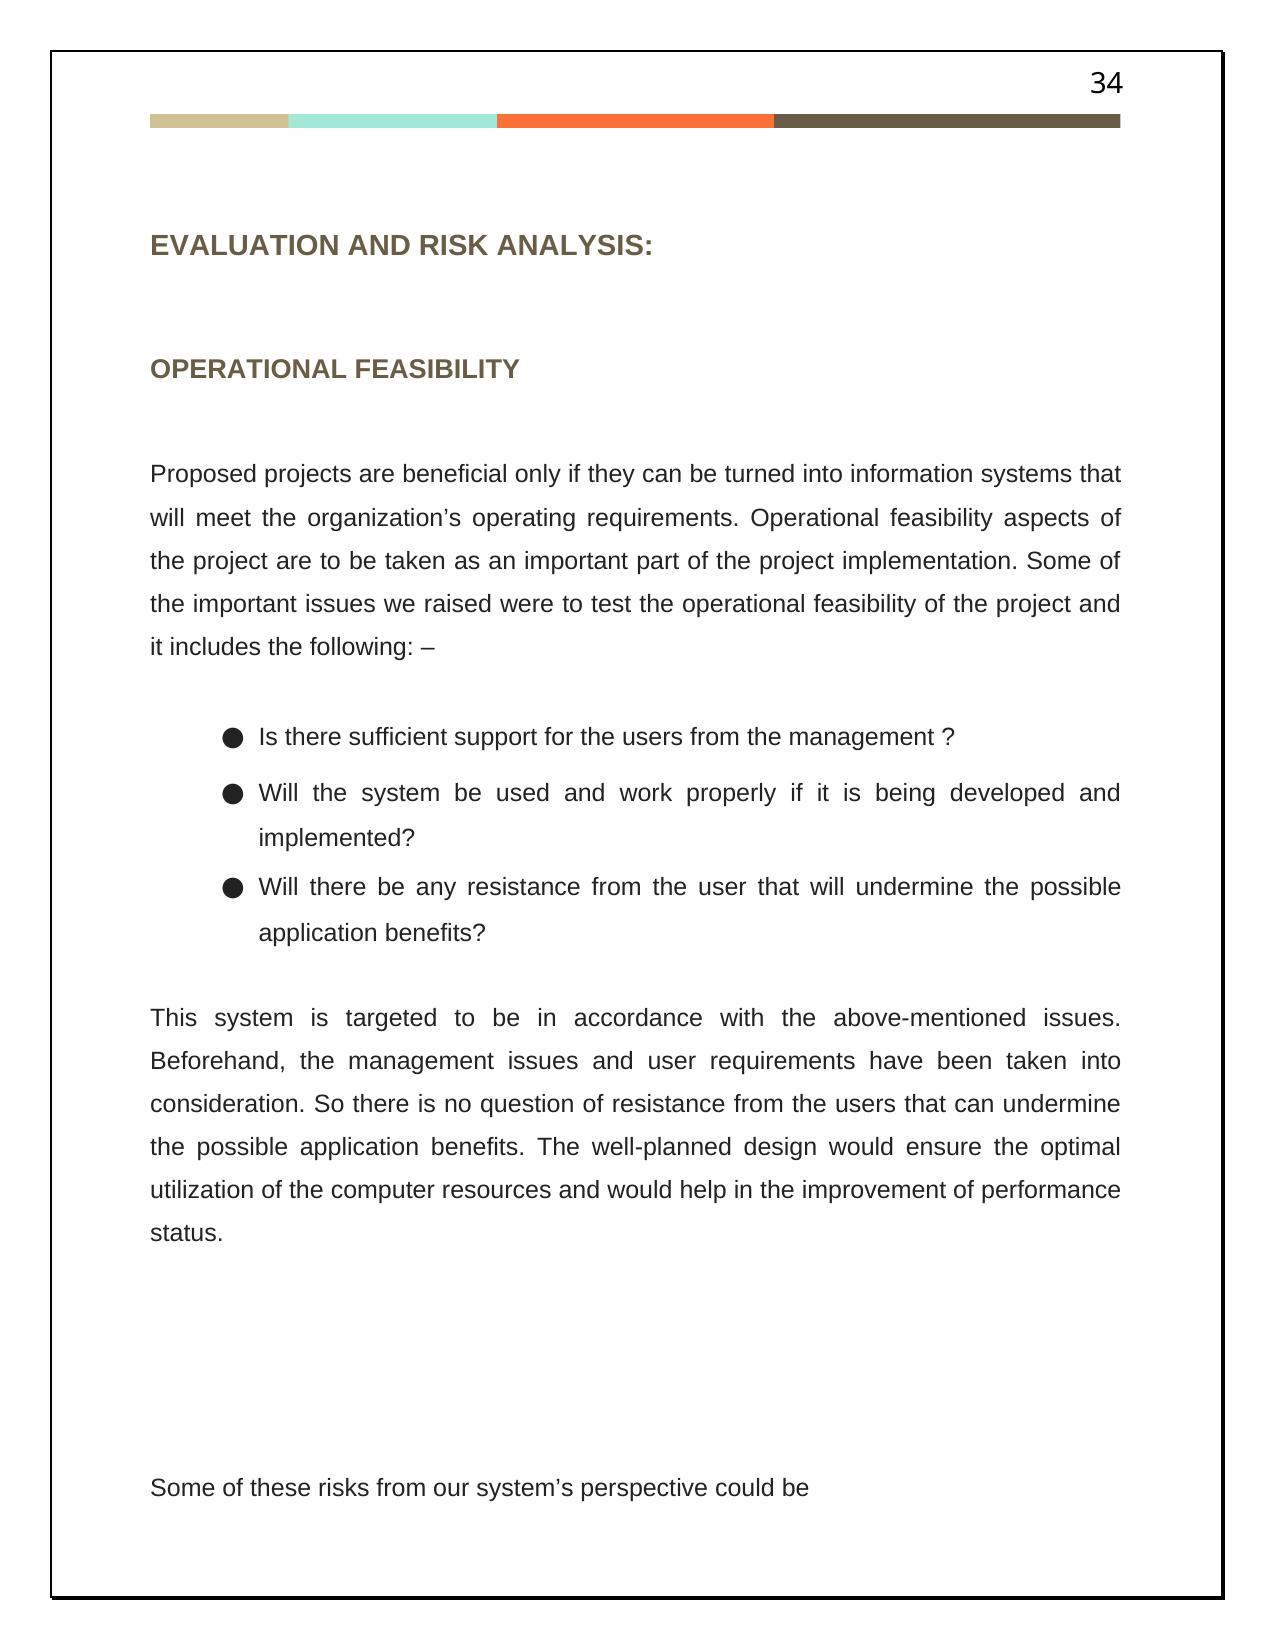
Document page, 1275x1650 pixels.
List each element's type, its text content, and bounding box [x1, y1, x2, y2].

picture [150, 114, 1121, 128]
text OPERATIONAL FEASIBILITY [150, 353, 1123, 384]
text EVALUATION AND RISK ANALYSIS: [150, 228, 1123, 261]
list Is there sufficient support for the users from the management ? [221, 717, 1123, 754]
text Proposed projects are beneficial only if they can be turned into information systems that will meet the organization’s operating requirements. Operational feasibility aspects of the project are to be taken as an important part of the project implementation. Some of the important issues we raised were to test the operational feasibility of the project and it includes the following: – [150, 459, 1123, 661]
list Will the system be used and work properly if it is being developed and implemented? [221, 772, 1123, 852]
text This system is targeted to be in accordance with the above-mentioned issues. Beforehand, the management issues and user requirements have been taken into consideration. So there is no question of resistance from the users that can undermine the possible application benefits. The well-planned design would ensure the optimal utilization of the computer resources and would help in the improvement of performance status. [150, 1002, 1123, 1247]
text Some of these risks from our system’s perspective could be [150, 1472, 1123, 1501]
list Will there be any resistance from the user that will undermine the possible application benefits? [221, 866, 1123, 946]
